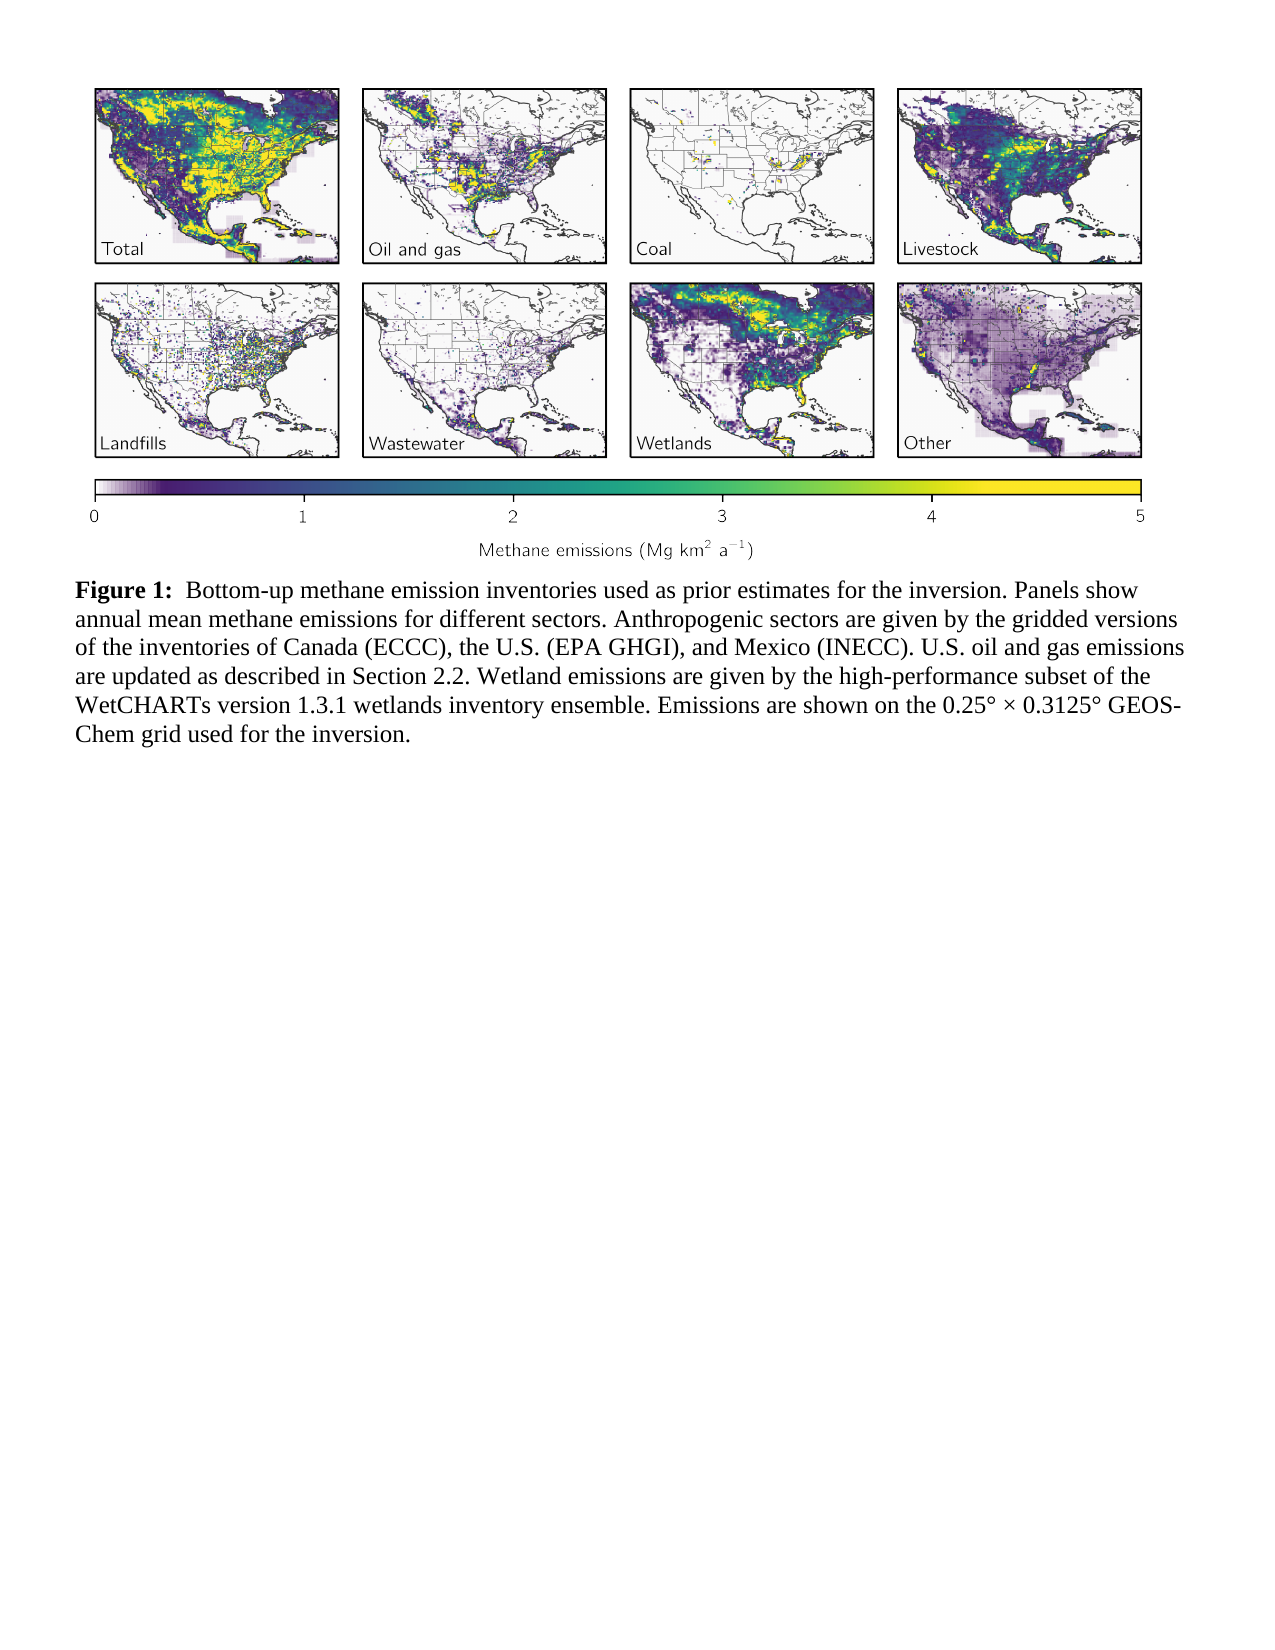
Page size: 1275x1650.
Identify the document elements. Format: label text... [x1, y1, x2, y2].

text Figure 1: Bottom-up methane emission inventories used as prior estimates for the inversion. Panels show annual mean methane emissions for different sectors. Anthropogenic sectors are given by the gridded versions of the inventories of Canada (ECCC), the U.S. (EPA GHGI), and Mexico (INECC). U.S. oil and gas emissions are updated as described in Section 2.2. Wetland emissions are given by the high-performance subset of the WetCHARTs version 1.3.1 wetlands inventory ensemble. Emissions are shown on the 0.25° × 0.3125° GEOS-Chem grid used for the inversion. [75, 575, 1200, 747]
picture [75, 75, 1161, 575]
